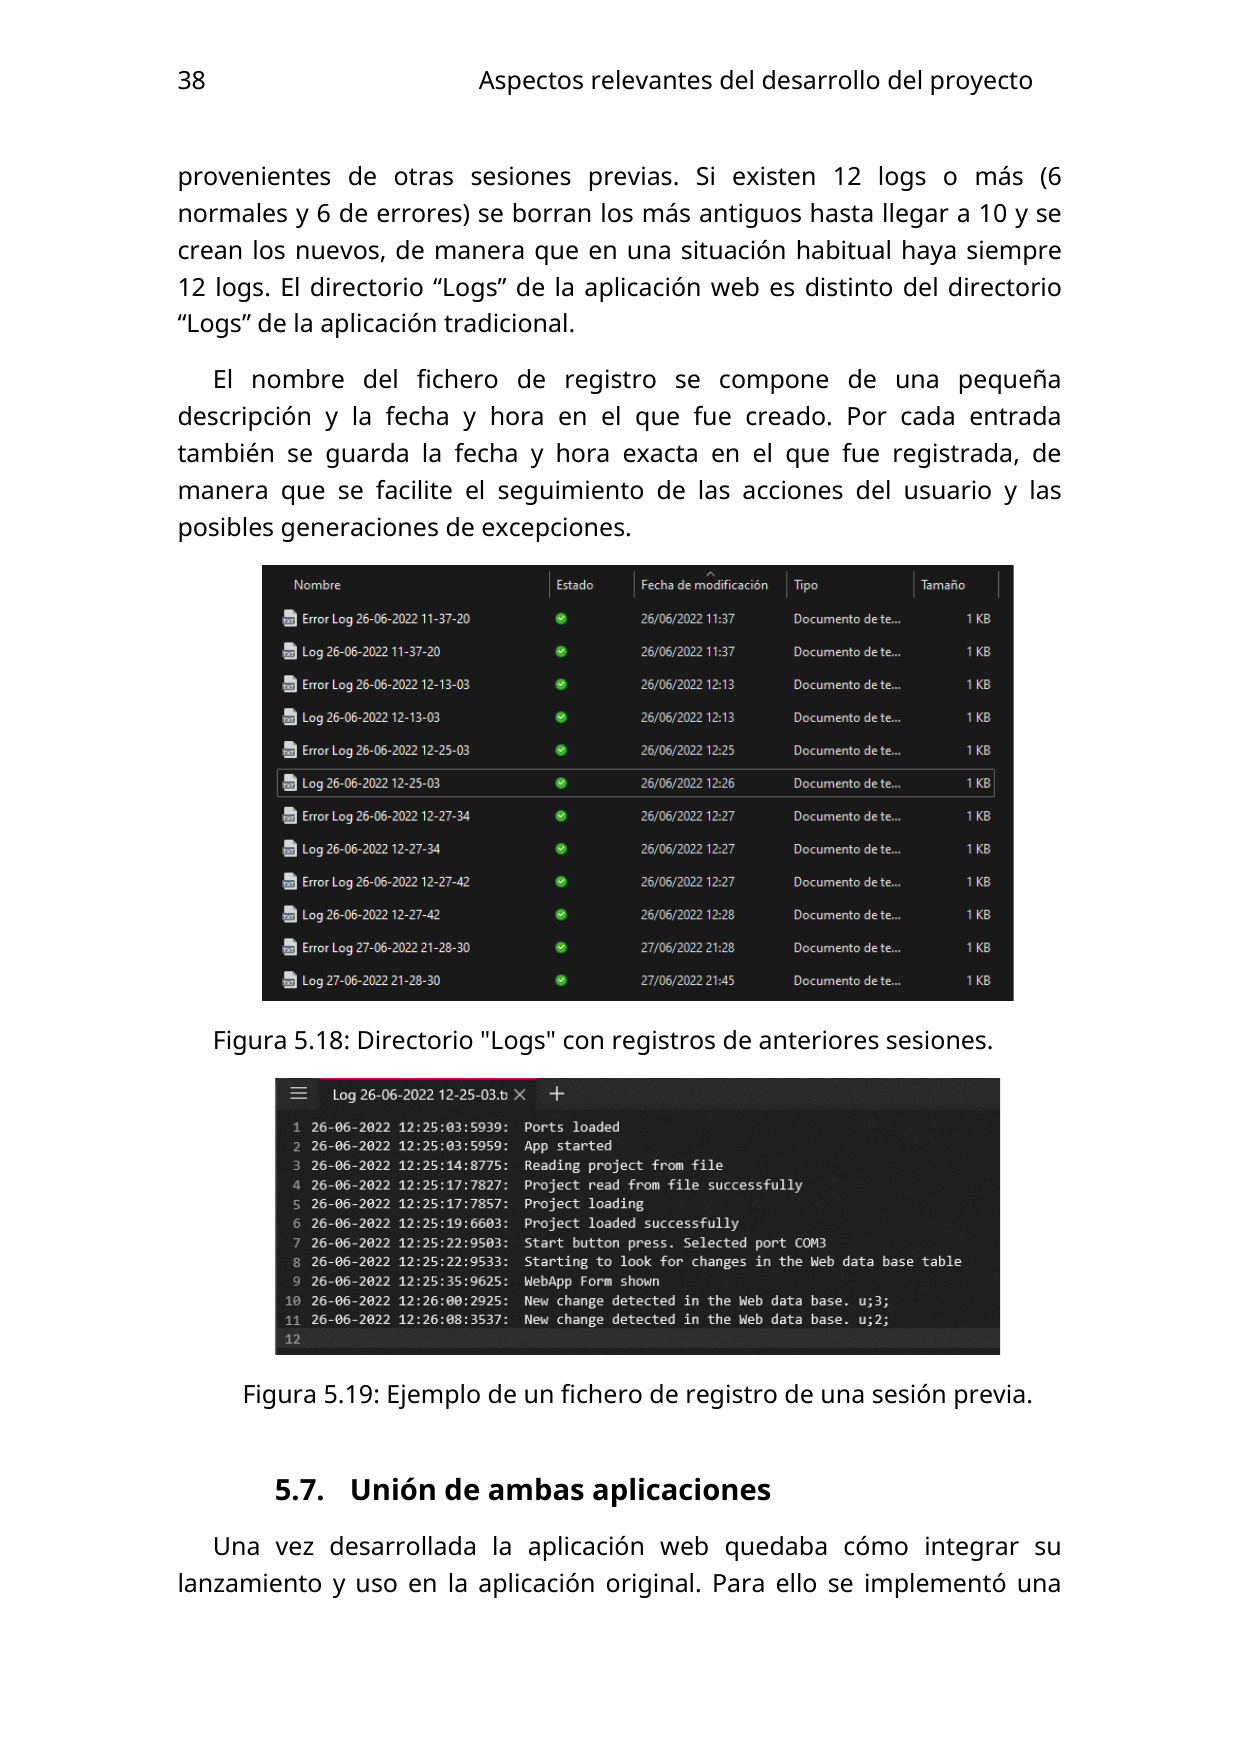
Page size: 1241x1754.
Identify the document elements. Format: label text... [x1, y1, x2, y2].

text El nombre del fichero de registro se compone de una pequeña descripción y la fecha y hora en el que fue creado. Por cada entrada también se guarda la fecha y hora exacta en el que fue registrada, de manera que se facilite el seguimiento de las acciones del usuario y las posibles generaciones de excepciones. [177, 362, 1063, 543]
picture [275, 1078, 1001, 1355]
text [177, 159, 1063, 340]
text Figura 5.19: Ejemplo de un fichero de registro de una sesión previa. [177, 1377, 1063, 1411]
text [177, 1528, 1063, 1599]
picture [262, 565, 1014, 1001]
list Unión de ambas aplicaciones [274, 1469, 1063, 1509]
text Figura 5.18: Directorio "Logs" con registros de anteriores sesiones. [177, 1022, 1063, 1056]
